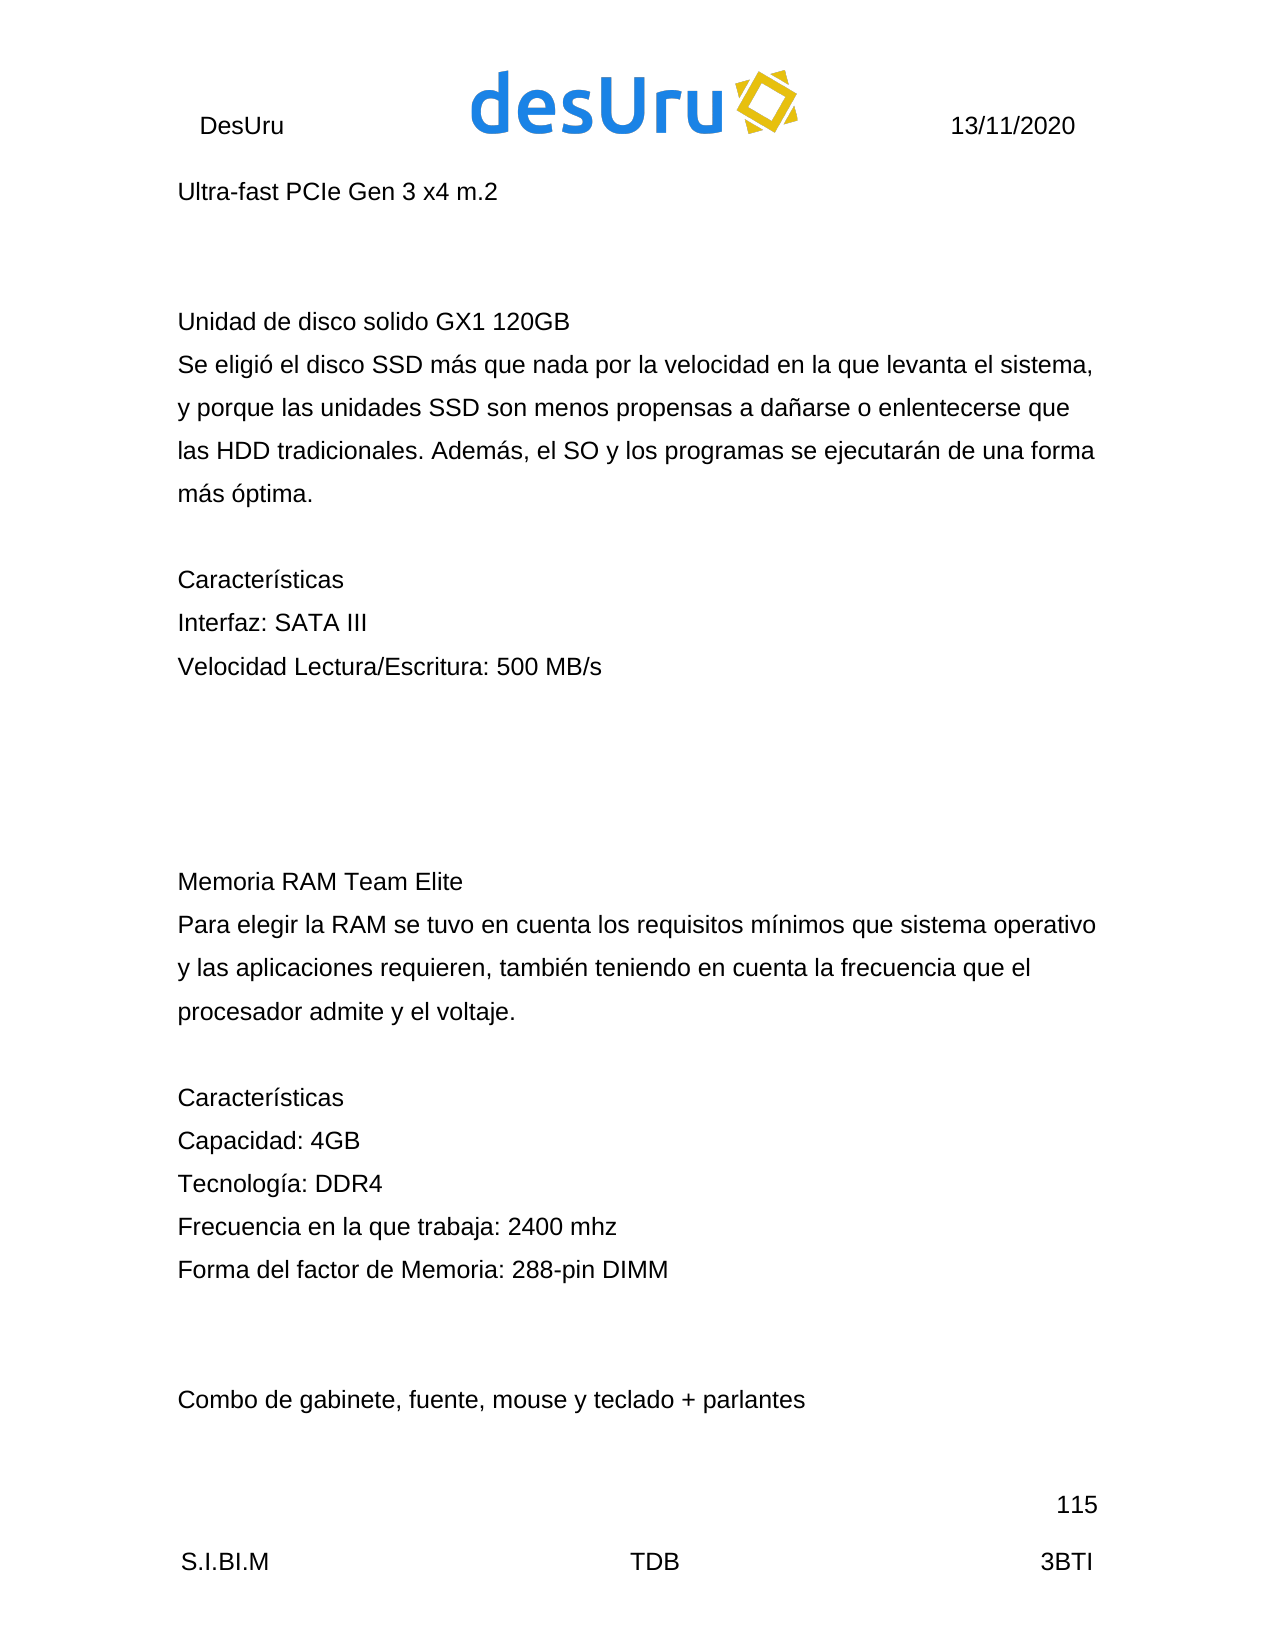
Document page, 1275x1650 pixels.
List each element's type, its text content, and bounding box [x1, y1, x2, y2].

text Frecuencia en la que trabaja: 2400 mhz [177, 1212, 1098, 1241]
text Combo de gabinete, fuente, mouse y teclado + parlantes [177, 1342, 1098, 1413]
text Forma del factor de Memoria: 288-pin DIMM [177, 1255, 1098, 1284]
text Unidad de disco solido GX1 120GB [177, 307, 1098, 335]
text Memoria RAM Team Elite [177, 867, 1098, 896]
text Tecnología: DDR4 [177, 1169, 1098, 1198]
text Ultra-fast PCIe Gen 3 x4 m.2 [177, 177, 1098, 206]
text Capacidad: 4GB [177, 1126, 1098, 1155]
text Se eligió el disco SSD más que nada por la velocidad en la que levanta el sistema, y porque las unidades SSD son menos propensas a dañarse o enlentecerse que las HDD tradicionales. Además, el SO y los programas se ejecutarán de una forma más óptima. [177, 350, 1098, 508]
picture [471, 70, 798, 134]
text Para elegir la RAM se tuvo en cuenta los requisitos mínimos que sistema operativo y las aplicaciones requieren, también teniendo en cuenta la frecuencia que el procesador admite y el voltaje. [177, 910, 1098, 1025]
text Características [177, 565, 1098, 594]
text Interfaz: SATA III [177, 608, 1098, 637]
text Características [177, 1083, 1098, 1112]
text Velocidad Lectura/Escritura: 500 MB/s [177, 652, 1098, 680]
